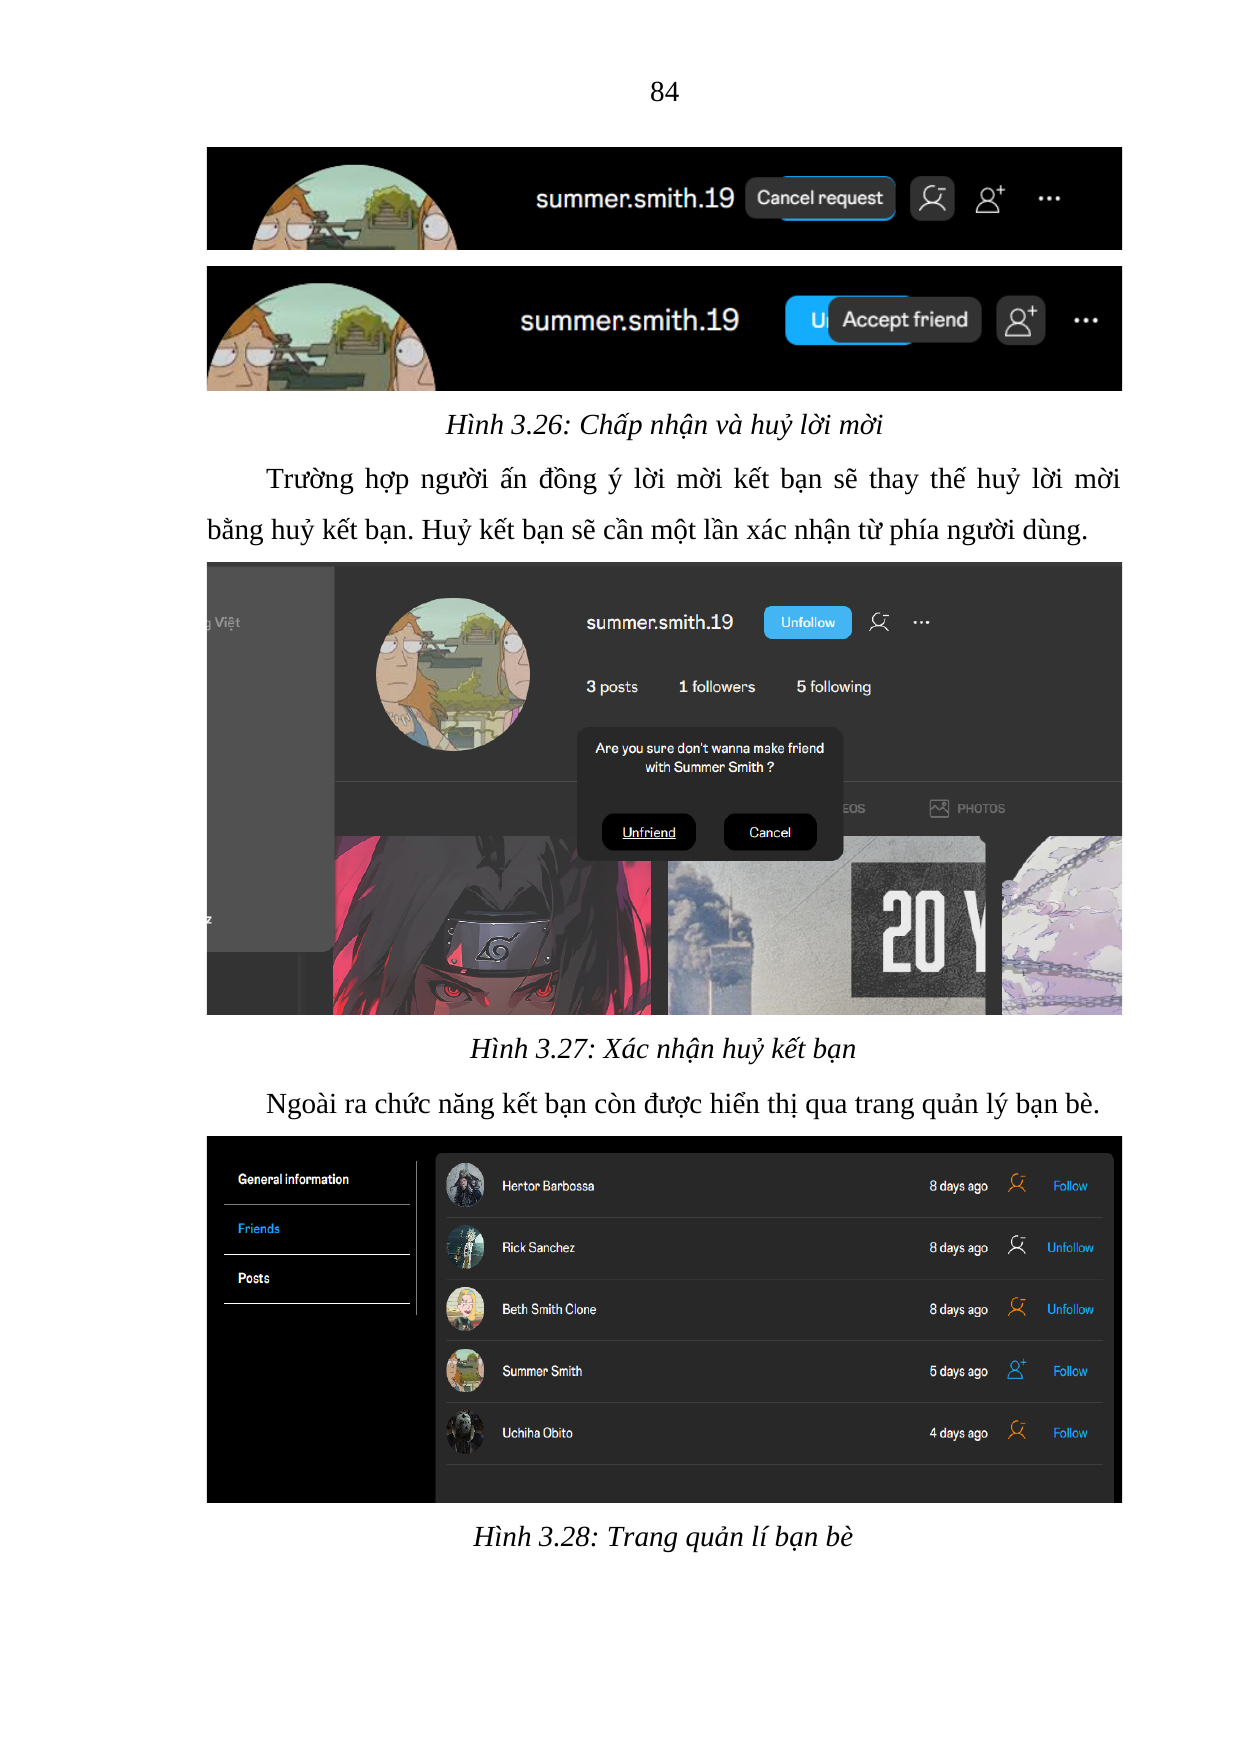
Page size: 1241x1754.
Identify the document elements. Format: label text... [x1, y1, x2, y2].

text Trường hợp người ấn đồng ý lời mời kết bạn sẽ thay thế huỷ lời mời bằng huỷ kết bạn. Huỷ kết bạn sẽ cần một lần xác nhận từ phía người dùng. [207, 462, 1122, 546]
picture [206, 562, 1123, 1015]
text Hình 3.26: Chấp nhận và huỷ lời mời [207, 407, 1122, 441]
text Ngoài ra chức năng kết bạn còn được hiển thị qua trang quản lý bạn bè. [207, 1086, 1122, 1119]
text Hình 3.28: Trang quản lí bạn bè [207, 1519, 1122, 1553]
picture [206, 266, 1123, 391]
text Hình 3.27: Xác nhận huỷ kết bạn [207, 1031, 1122, 1065]
picture [206, 147, 1123, 250]
picture [206, 1136, 1123, 1503]
